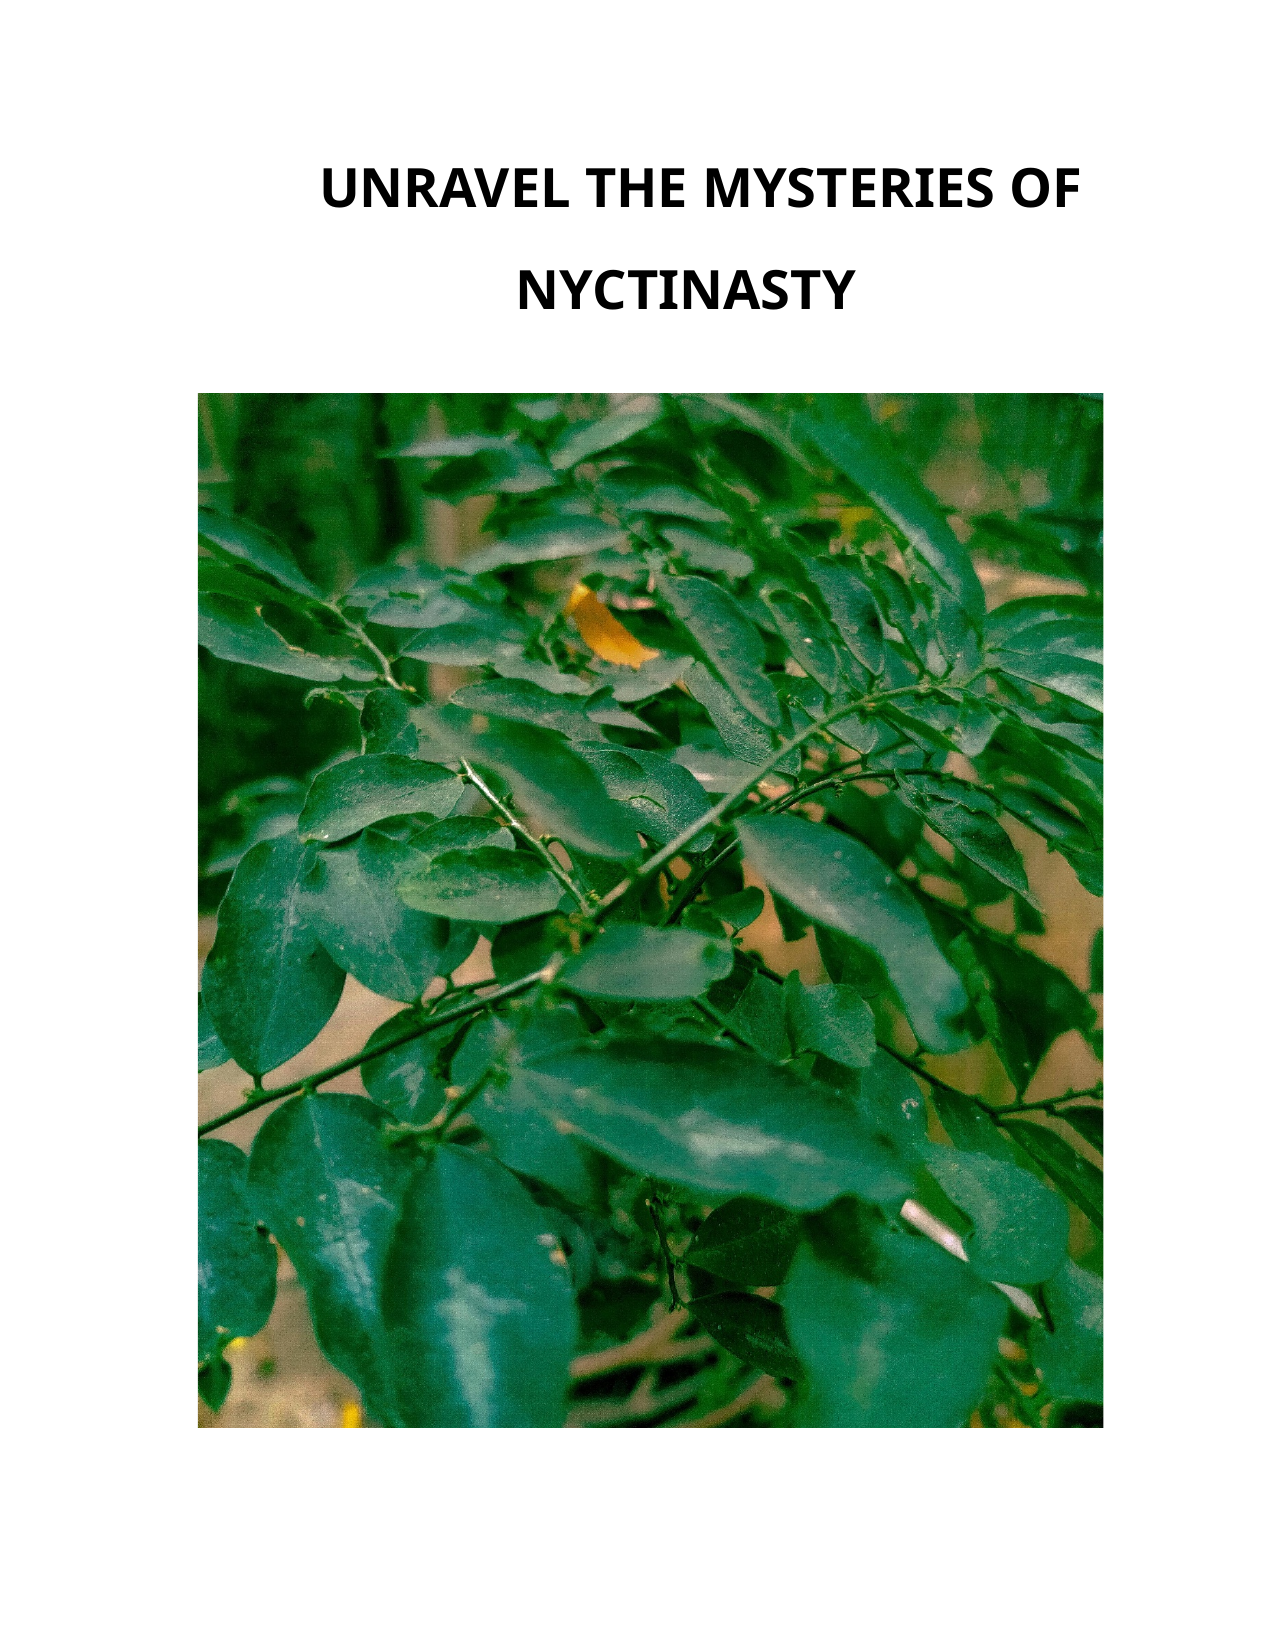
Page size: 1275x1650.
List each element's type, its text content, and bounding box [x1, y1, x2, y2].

picture [197, 393, 1104, 1428]
text UNRAVEL THE MYSTERIES OF [150, 150, 1125, 224]
text NYCTINASTY [150, 251, 1125, 325]
